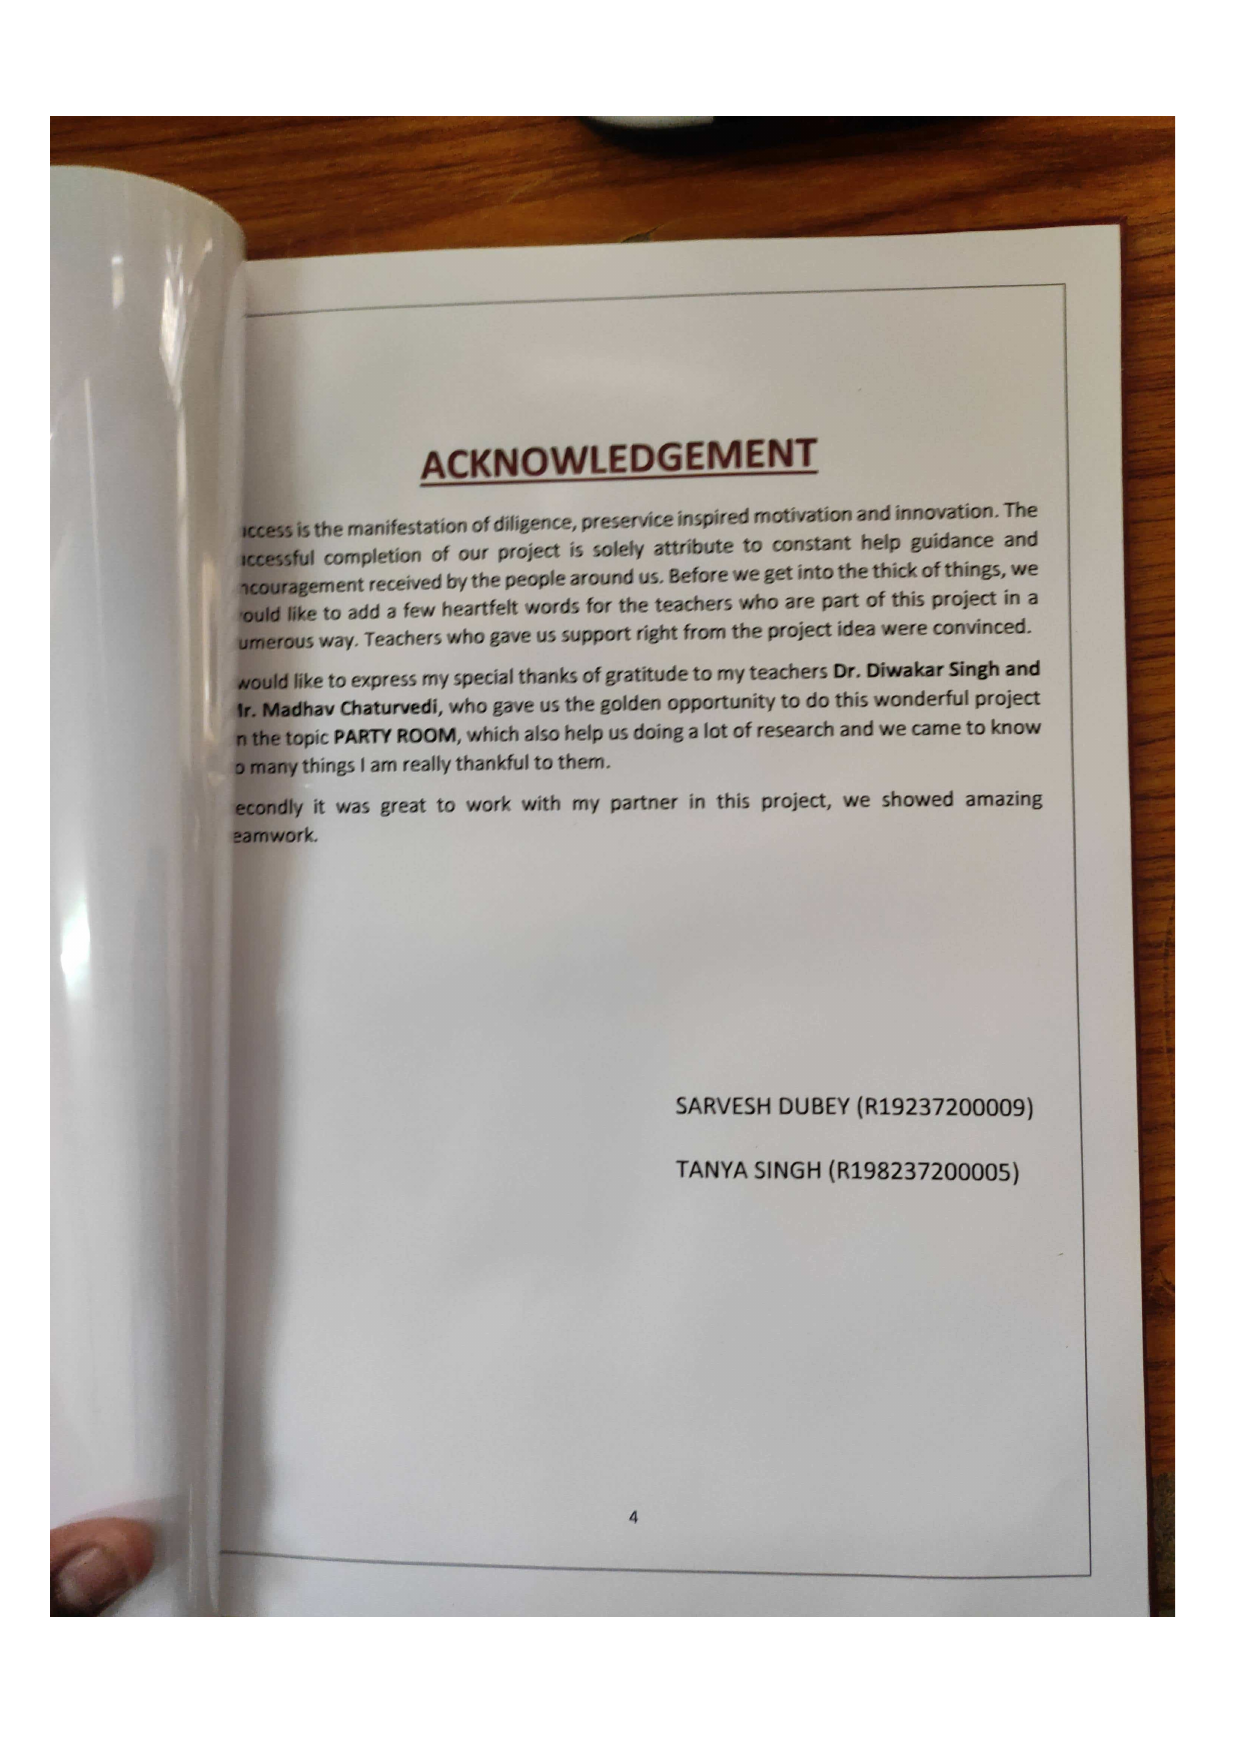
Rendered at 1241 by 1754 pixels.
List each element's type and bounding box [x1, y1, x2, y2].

picture [50, 116, 1175, 1617]
